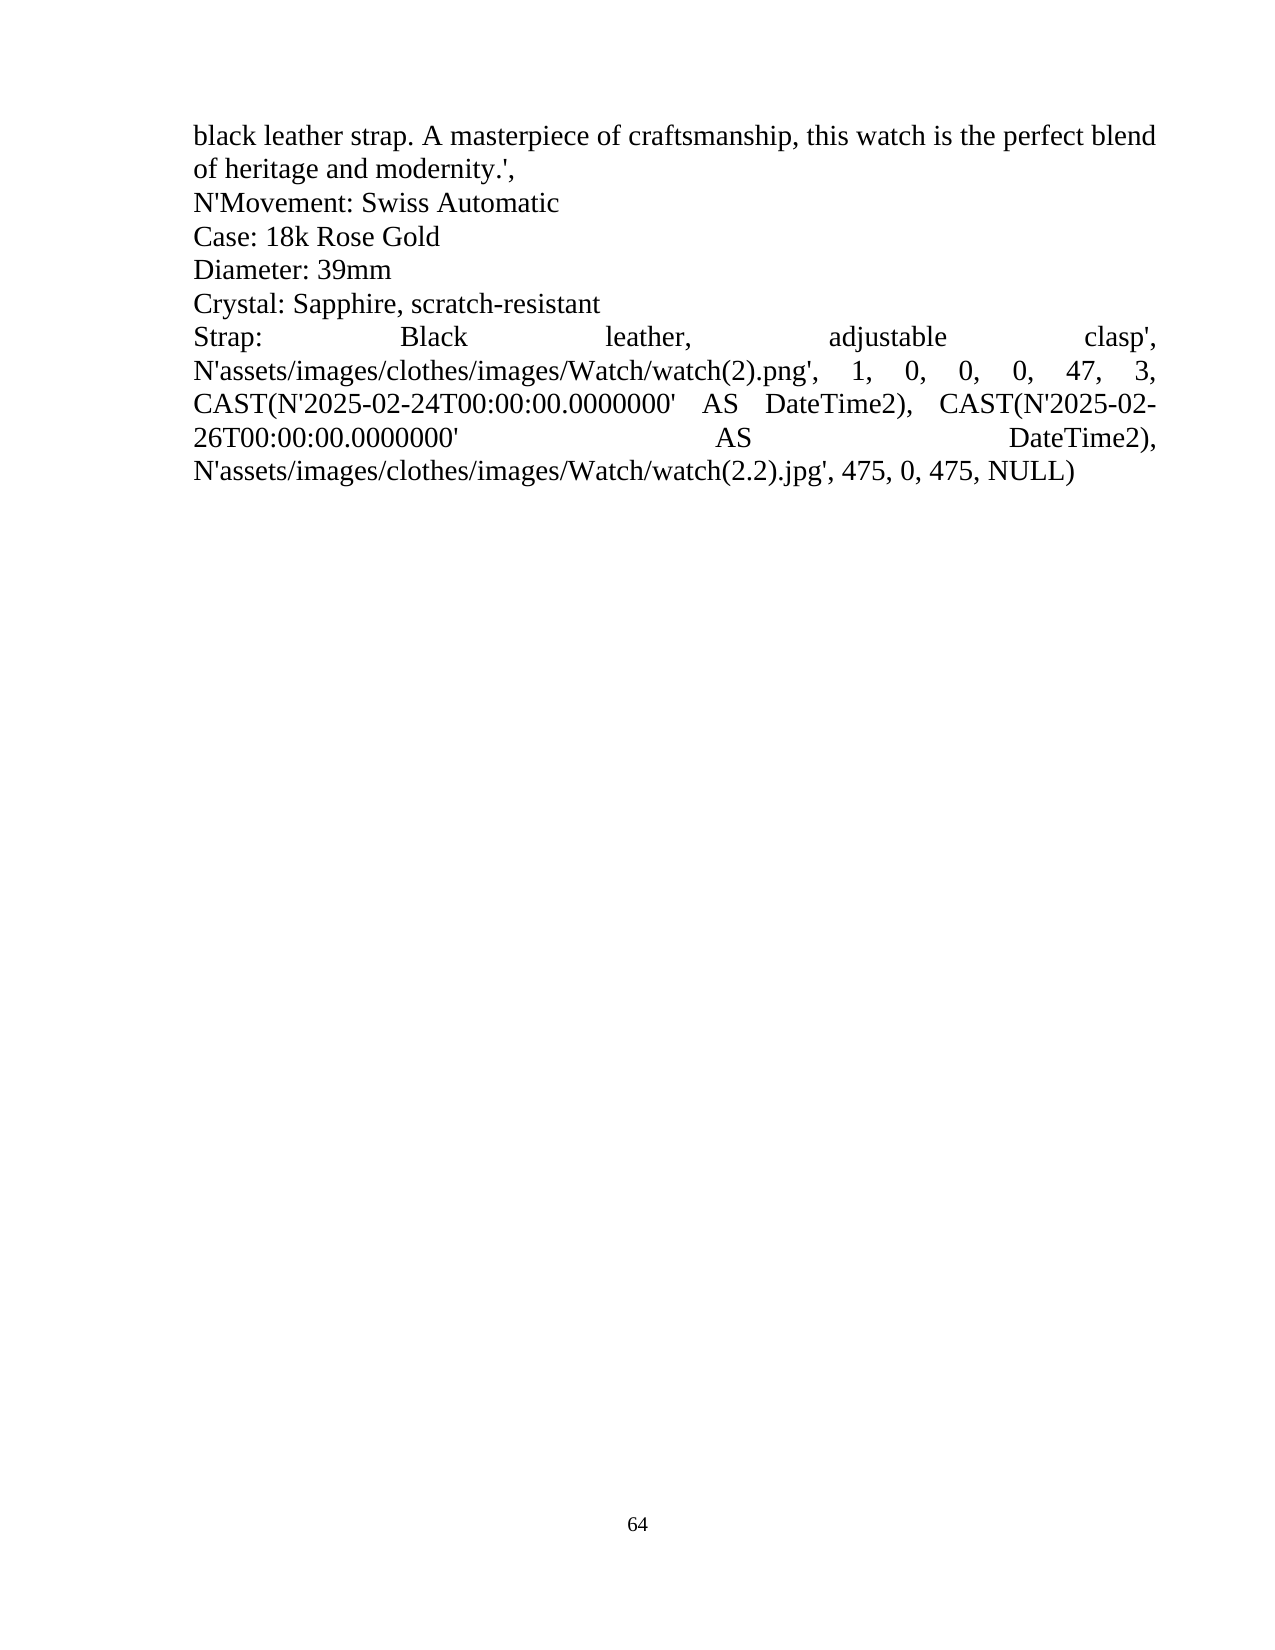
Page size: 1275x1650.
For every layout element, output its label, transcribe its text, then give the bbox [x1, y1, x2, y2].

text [193, 118, 1157, 185]
text Strap: Black leather, adjustable clasp', N'assets/images/clothes/images/Watch/watch(2).png', 1, 0, 0, 0, 47, 3, CAST(N'2025-02-24T00:00:00.0000000' AS DateTime2), CAST(N'2025-02-26T00:00:00.0000000' AS DateTime2), N'assets/images/clothes/images/Watch/watch(2.2).jpg', 475, 0, 475, NULL) [193, 319, 1157, 487]
text Case: 18k Rose Gold [193, 219, 1157, 252]
text N'Movement: Swiss Automatic [193, 185, 1157, 219]
text Crystal: Sapphire, scratch-resistant [193, 286, 1157, 319]
text Diameter: 39mm [193, 252, 1157, 286]
